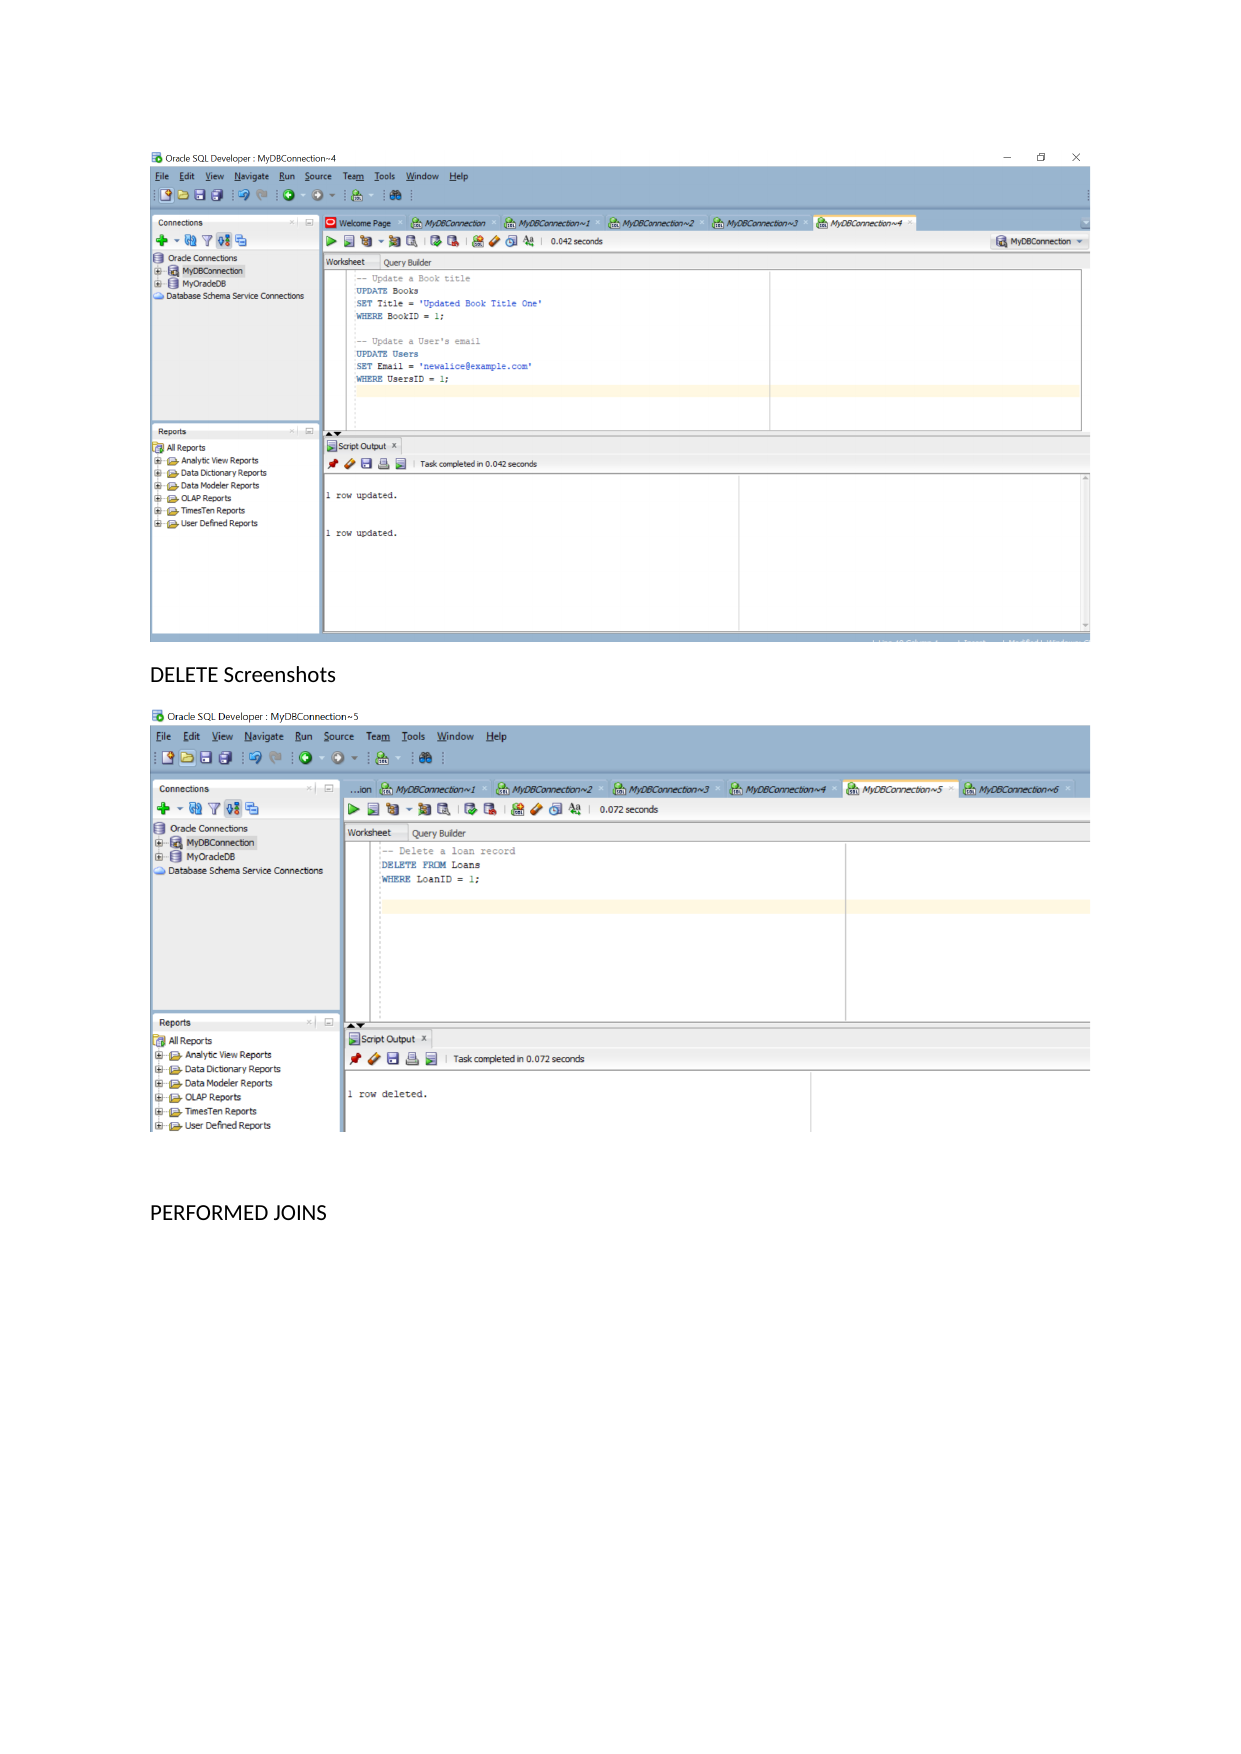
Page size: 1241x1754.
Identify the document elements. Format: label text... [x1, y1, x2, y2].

picture [150, 150, 1091, 642]
text PERFORMED JOINS [150, 1198, 1090, 1226]
picture [150, 707, 1091, 1132]
text DELETE Screenshots [150, 660, 1090, 688]
